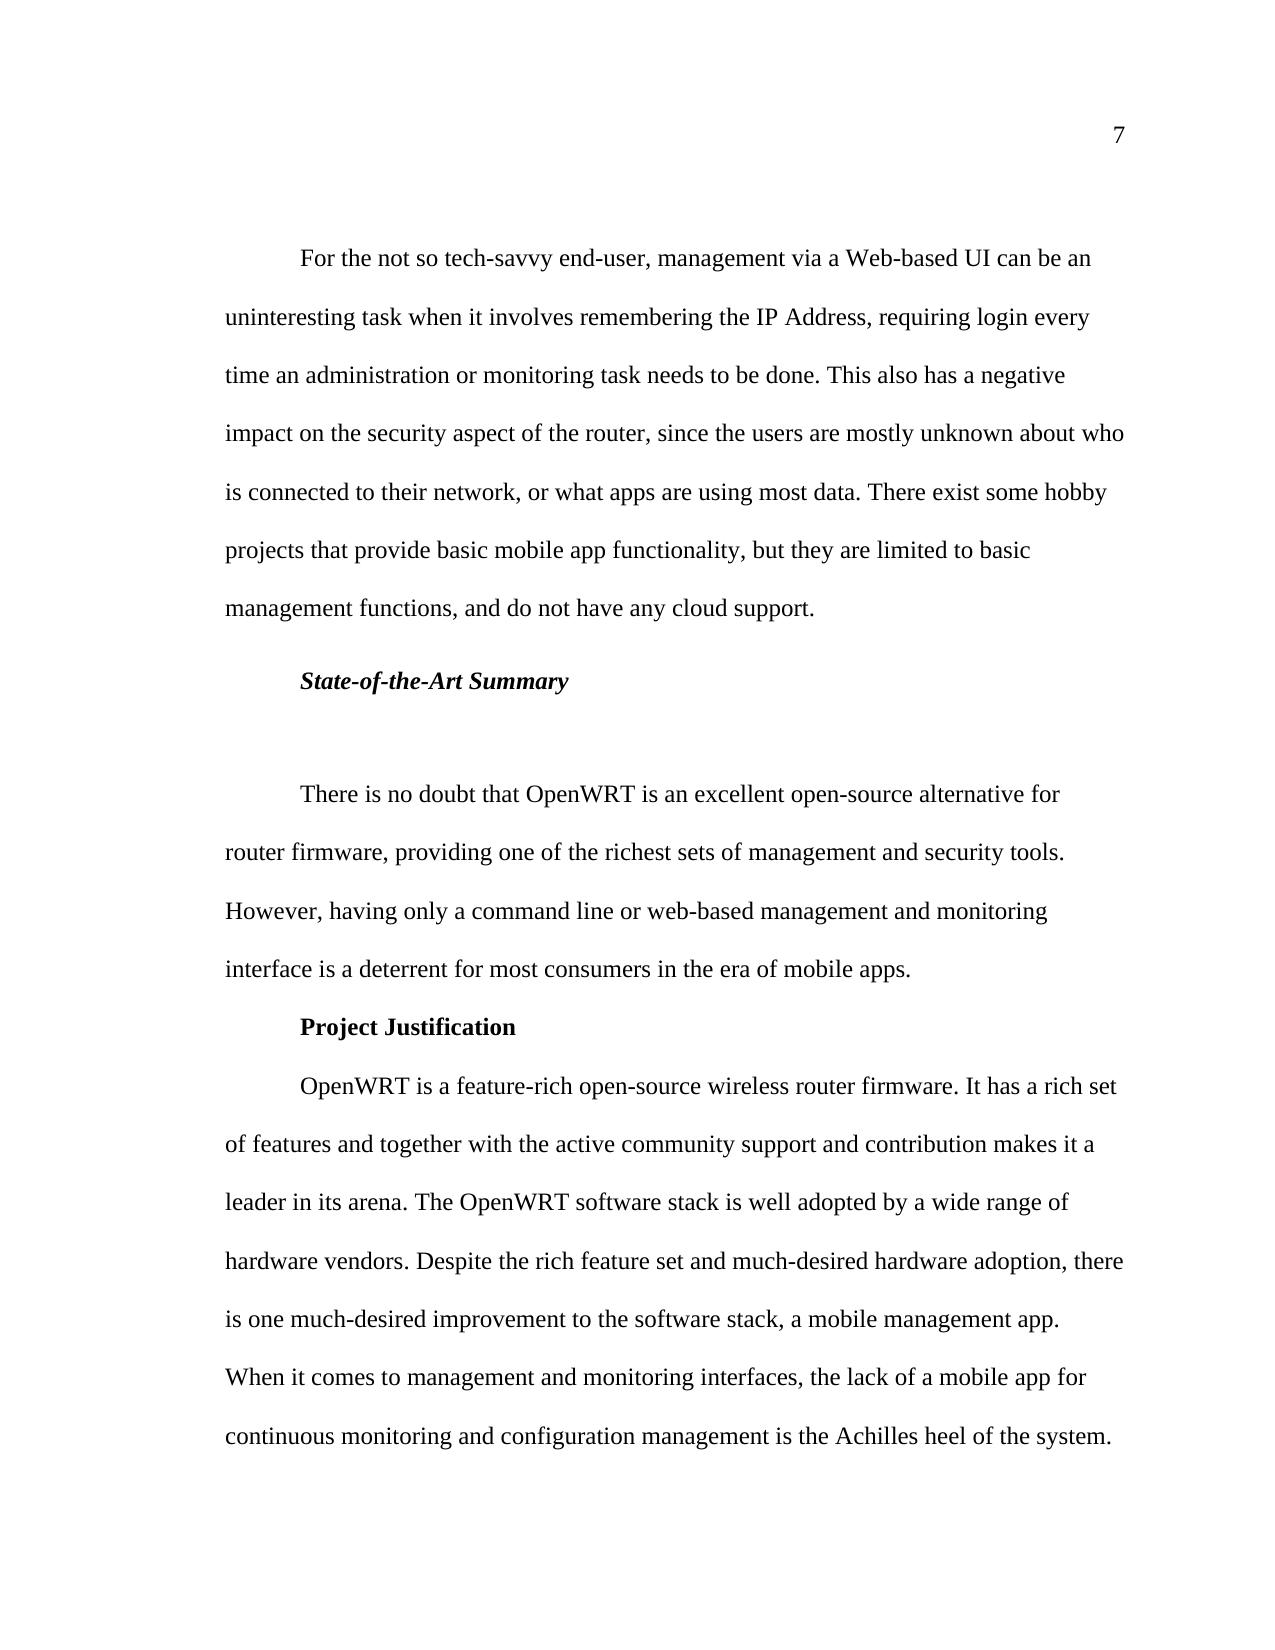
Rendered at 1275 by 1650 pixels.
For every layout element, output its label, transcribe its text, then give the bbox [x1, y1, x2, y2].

text For the not so tech-savvy end-user, management via a Web-based UI can be an uninteresting task when it involves remembering the IP Address, requiring login every time an administration or monitoring task needs to be done. This also has a negative impact on the security aspect of the router, since the users are mostly unknown about who is connected to their network, or what apps are using most data. There exist some hobby projects that provide basic mobile app functionality, but they are limited to basic management functions, and do not have any cloud support. [225, 220, 1125, 628]
subtitle Project Justification [225, 989, 1125, 1047]
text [225, 1047, 1125, 1456]
subtitle State-of-the-Art Summary [225, 666, 1125, 694]
text There is no doubt that OpenWRT is an excellent open-source alternative for router firmware, providing one of the richest sets of management and security tools. However, having only a command line or web-based management and monitoring interface is a deterrent for most consumers in the era of mobile apps. [225, 756, 1125, 989]
